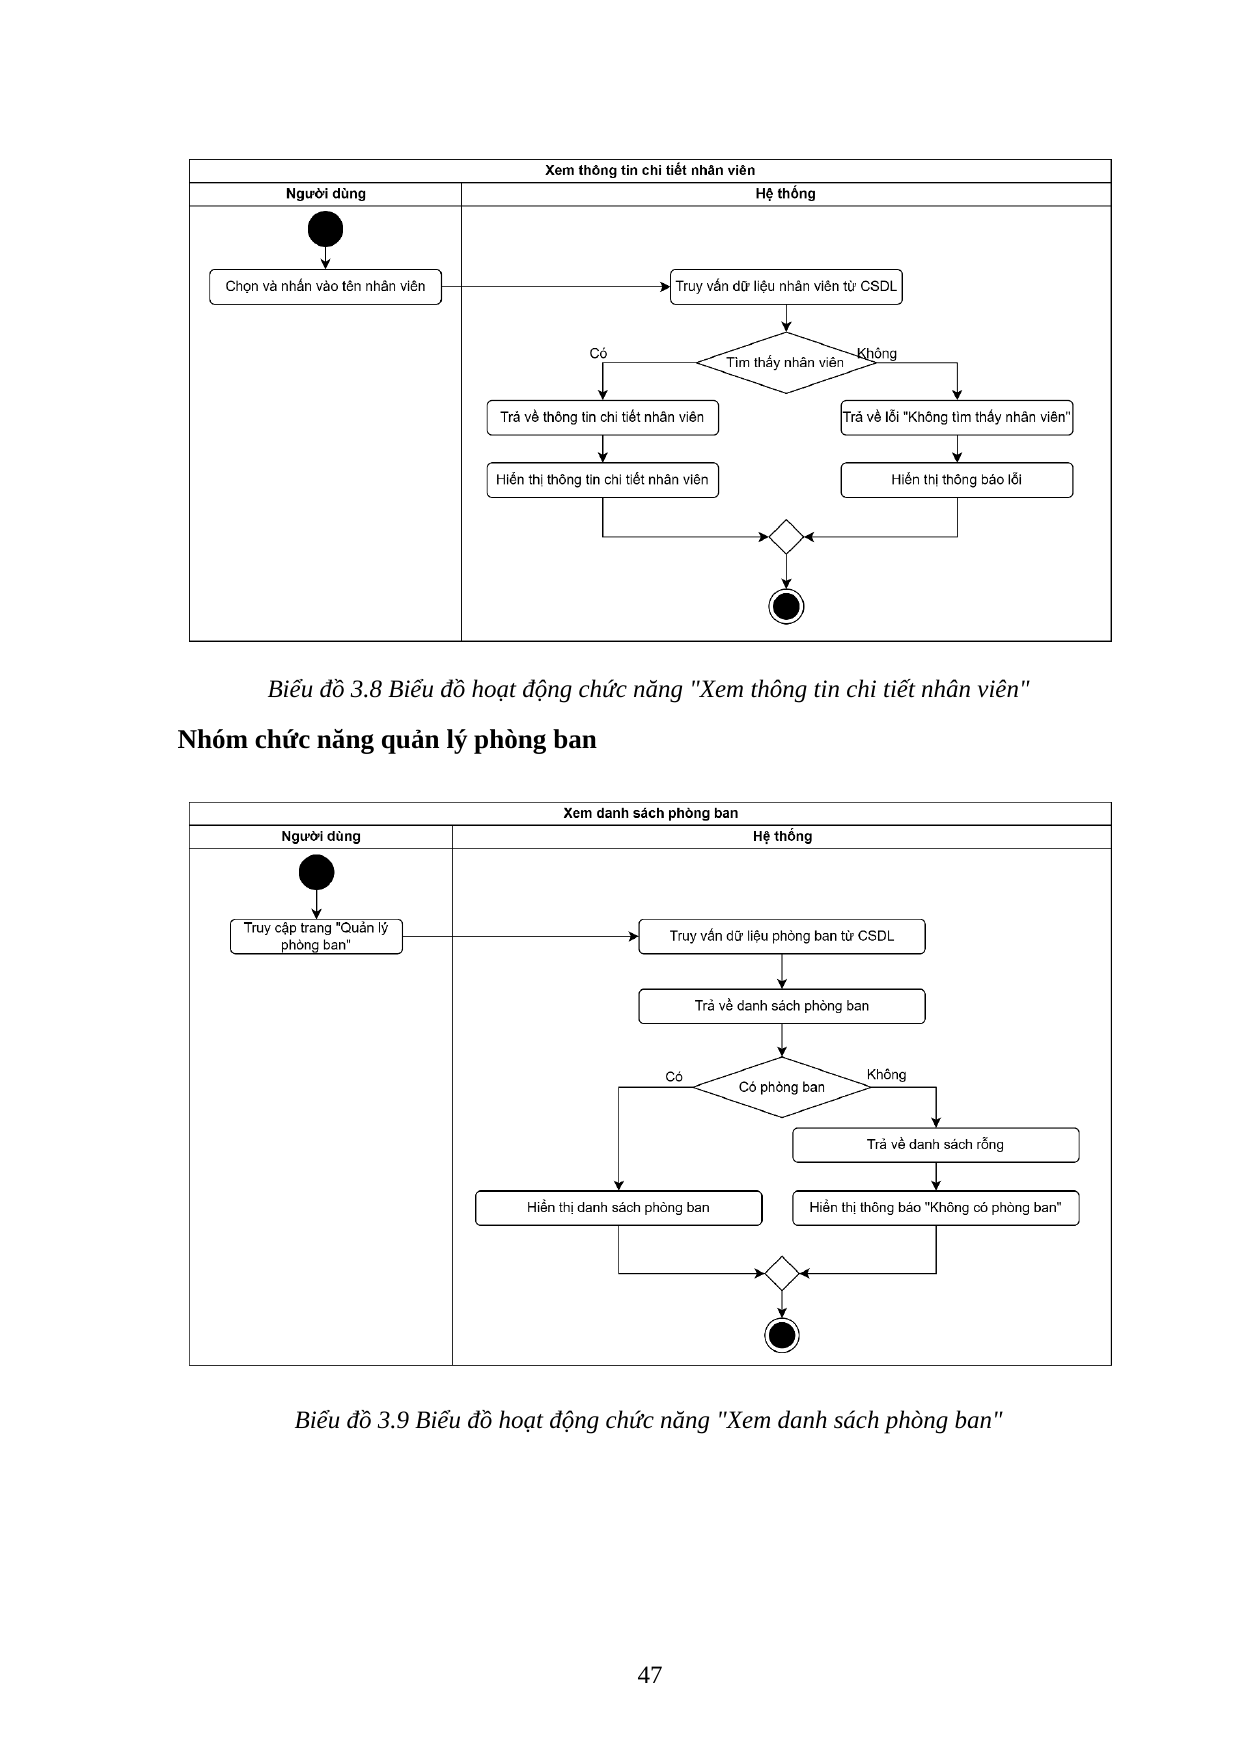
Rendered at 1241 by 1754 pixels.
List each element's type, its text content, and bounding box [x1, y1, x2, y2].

picture [177, 147, 1123, 653]
text Nhóm chức năng quản lý phòng ban [177, 723, 1122, 755]
picture [177, 791, 1123, 1378]
text Biểu đồ 3.9 Biểu đồ hoạt động chức năng "Xem danh sách phòng ban" [177, 1405, 1122, 1434]
text Biểu đồ 3.8 Biểu đồ hoạt động chức năng "Xem thông tin chi tiết nhân viên" [177, 674, 1122, 703]
